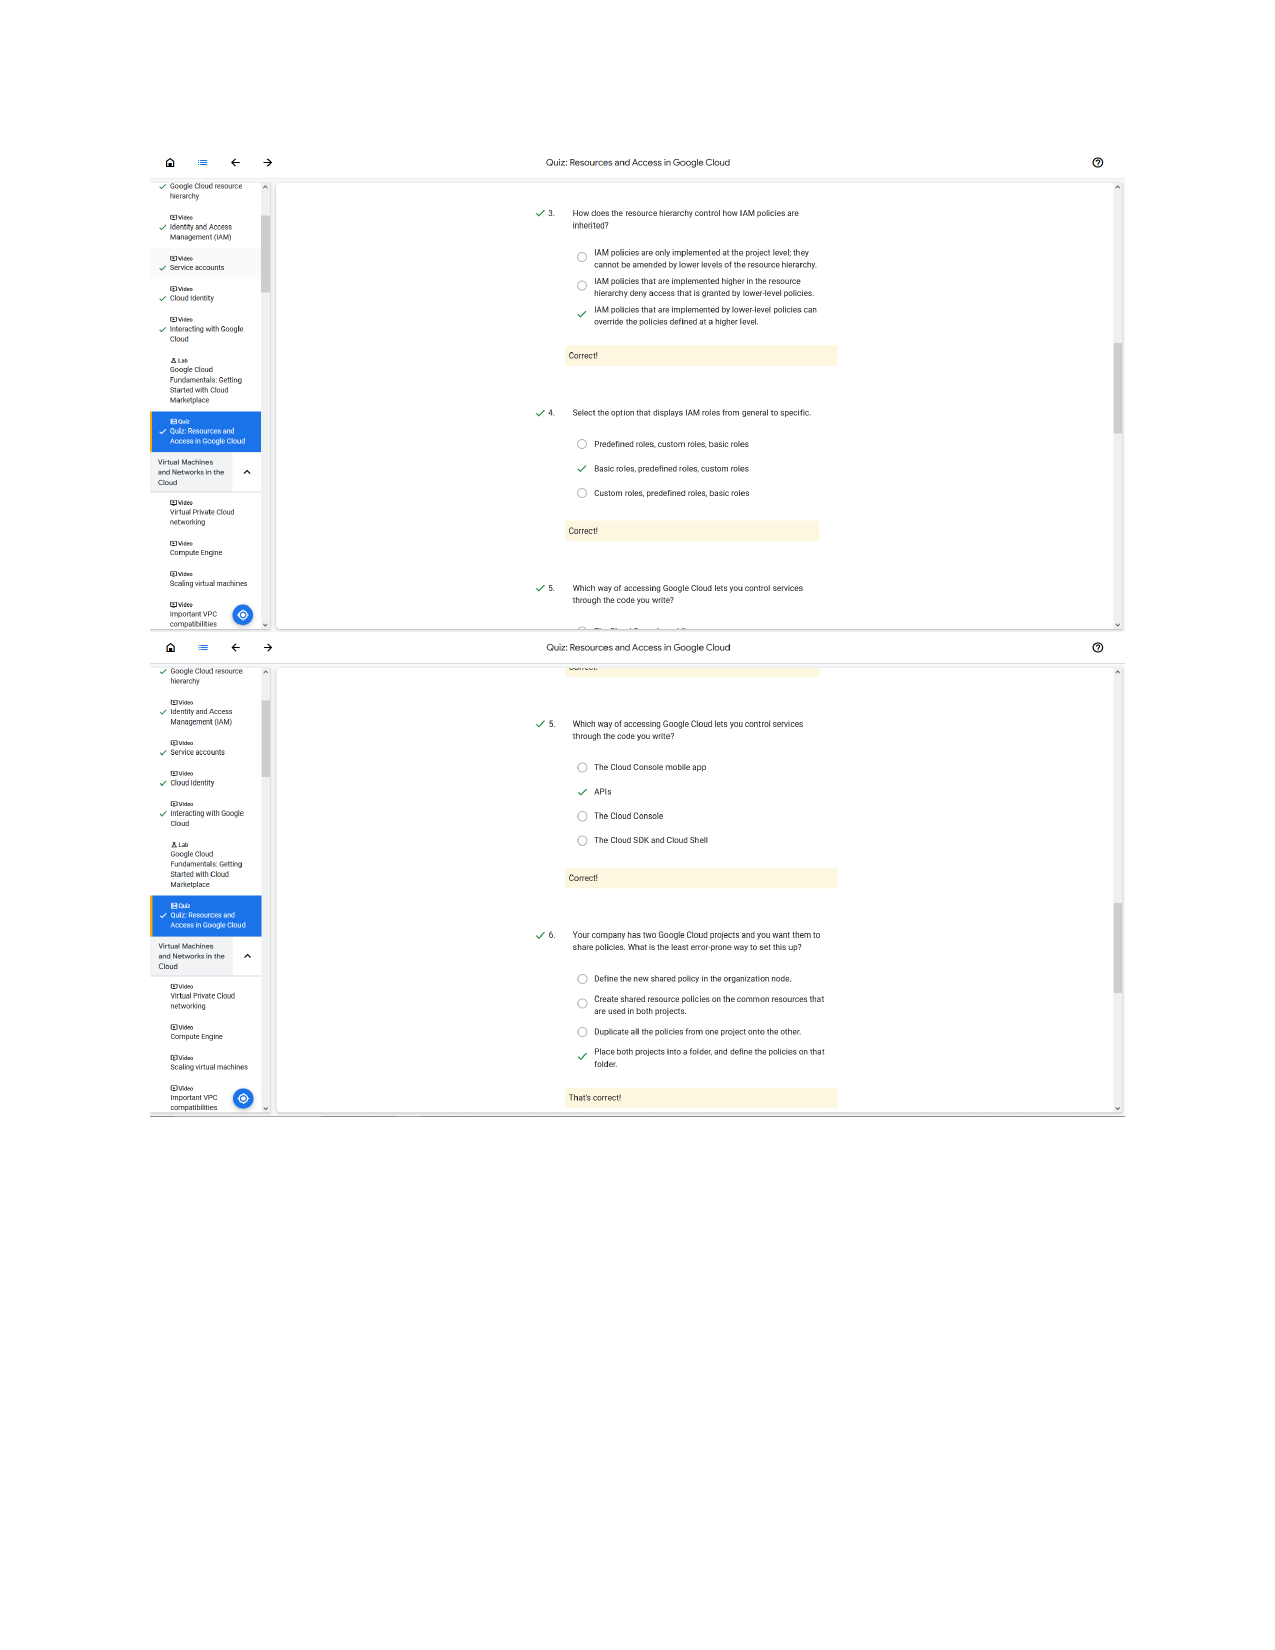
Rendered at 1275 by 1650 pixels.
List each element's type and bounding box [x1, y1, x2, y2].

picture [150, 633, 1125, 1117]
picture [150, 150, 1125, 632]
